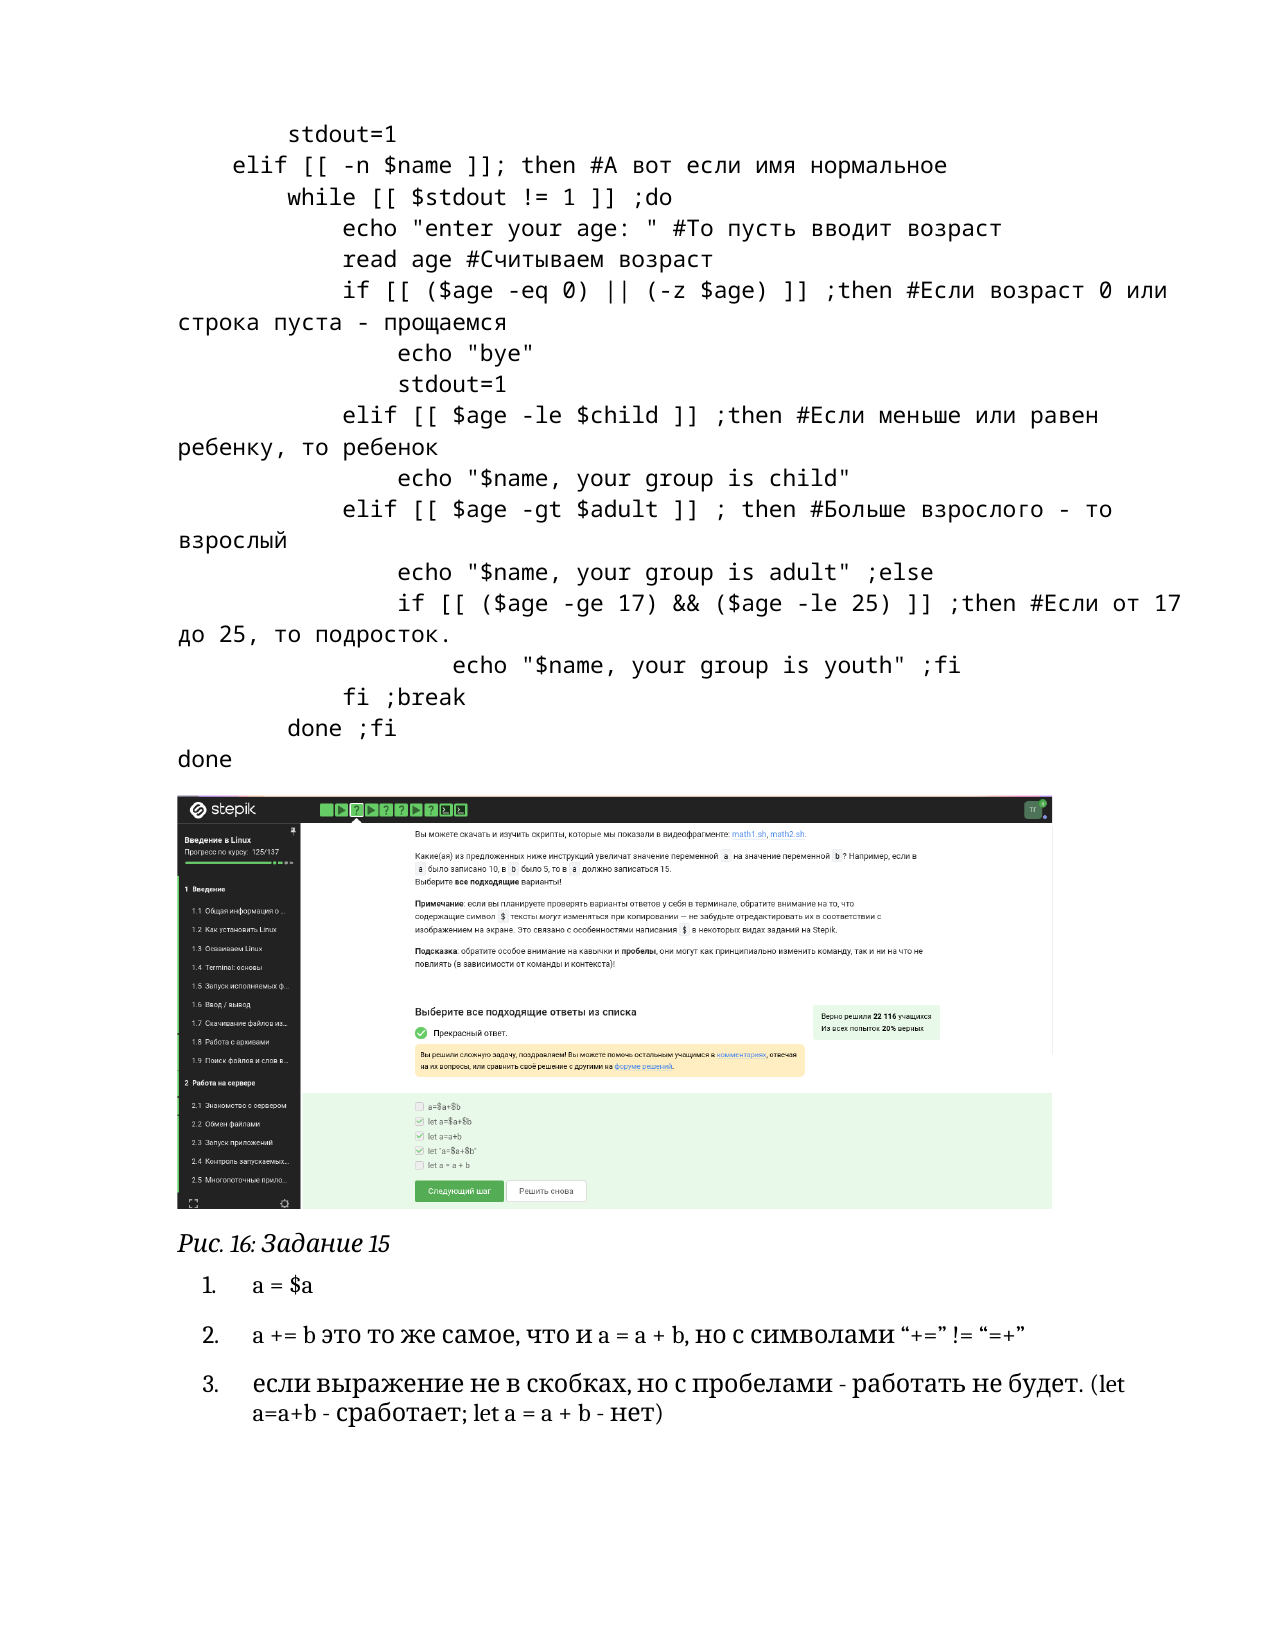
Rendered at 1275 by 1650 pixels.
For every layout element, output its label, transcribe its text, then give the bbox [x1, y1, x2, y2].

text Рис. 16: Задание 15 [177, 1230, 1186, 1258]
list если выражение не в скобках, но с пробелами - работать не будет. (let a=a+b - сработает; let a = a + b - нет) [202, 1370, 1186, 1428]
list a = $a [202, 1271, 1186, 1300]
picture [177, 795, 1053, 1209]
list a += b это то же самое, что и a = a + b, но с символами “+=” != “=+” [202, 1321, 1186, 1349]
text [177, 118, 1186, 774]
